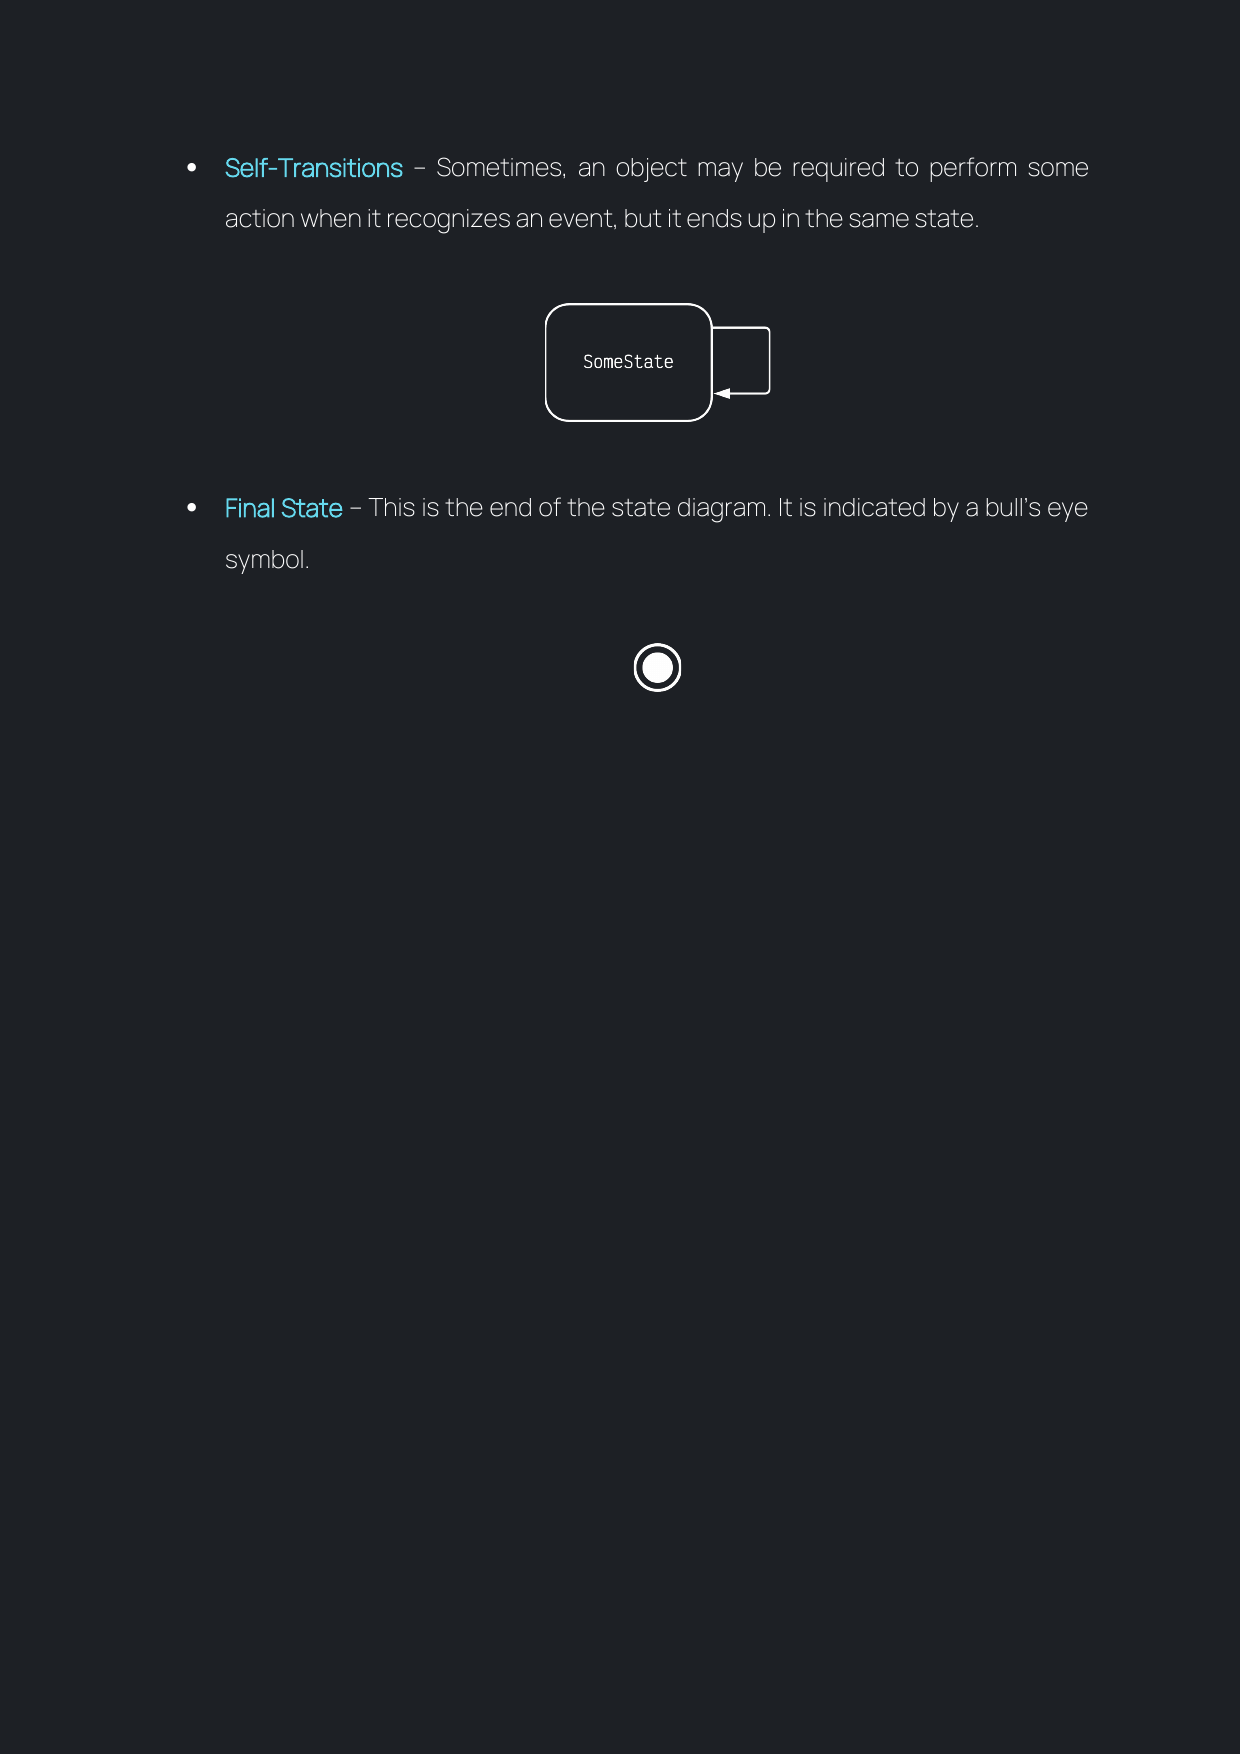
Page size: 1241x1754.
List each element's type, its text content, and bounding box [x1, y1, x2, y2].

picture [633, 643, 682, 692]
list Final State – This is the end of the state diagram. It is indicated by a bull’s eye symbol. [187, 490, 1090, 576]
list Self-Transitions – Sometimes, an object may be required to perform some action when it recognizes an event, but it ends up in the same state. [187, 150, 1090, 235]
picture [545, 303, 771, 422]
